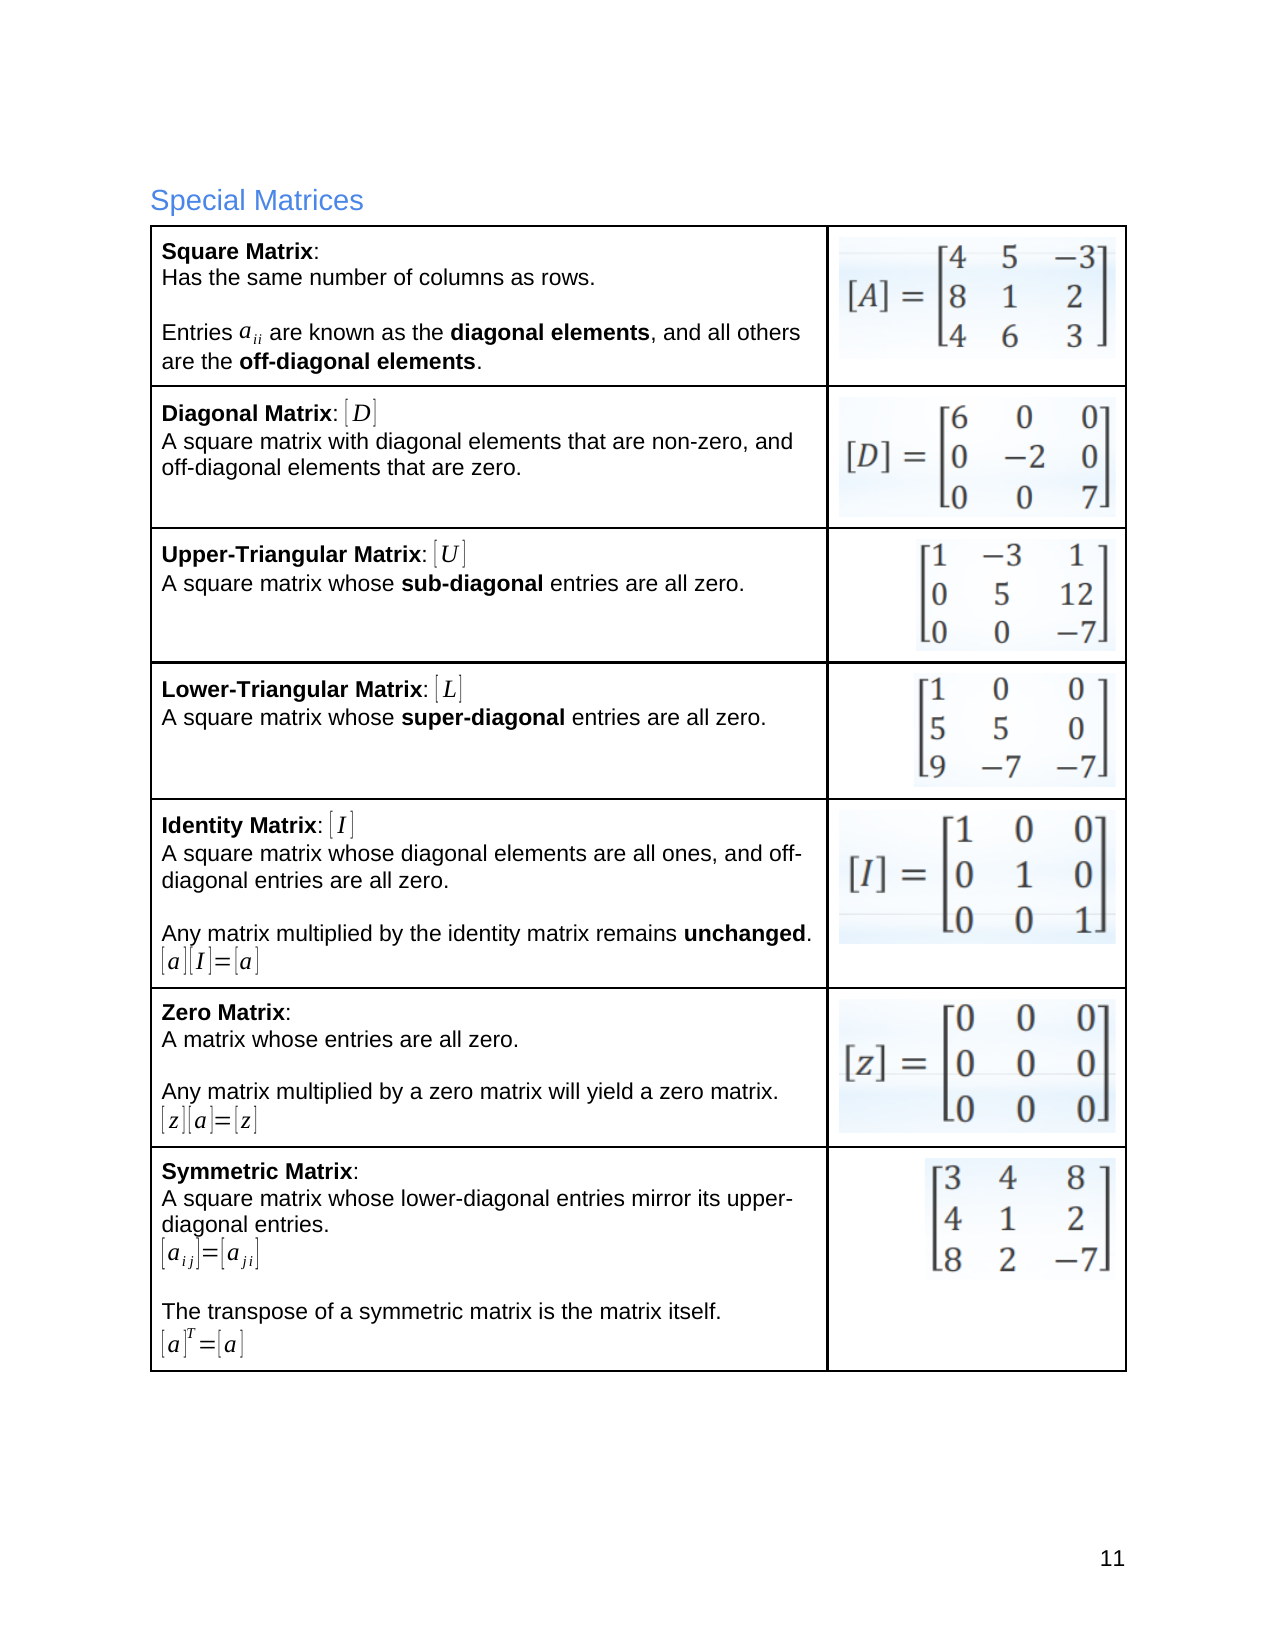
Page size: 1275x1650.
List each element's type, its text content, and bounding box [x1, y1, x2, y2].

table_cell Identity Matrix: A square matrix whose diagonal elements are all ones, and off-diagonal entries are all zero. Any matrix multiplied by the identity matrix remains unchanged. [152, 800, 826, 987]
picture [913, 673, 1116, 787]
table_cell [829, 989, 1125, 1146]
picture [839, 397, 1116, 517]
picture [916, 539, 1116, 651]
table_cell Lower-Triangular Matrix: A square matrix whose super-diagonal entries are all zero. [152, 664, 826, 797]
picture [839, 999, 1116, 1133]
table_cell Diagonal Matrix: A square matrix with diagonal elements that are non-zero, and off-diagonal elements that are zero. [152, 387, 826, 527]
table_cell Zero Matrix: A matrix whose entries are all zero. Any matrix multiplied by a zero matrix will yield a zero matrix. [152, 989, 826, 1146]
table_cell [829, 1148, 1125, 1370]
table_cell [829, 664, 1125, 797]
table_cell [829, 387, 1125, 527]
picture [924, 1158, 1116, 1280]
table_header [829, 227, 1125, 385]
table_header Square Matrix: Has the same number of columns as rows. Entries are known as the diagonal elements, and all others are the off-diagonal elements. [152, 227, 826, 385]
subtitle Special Matrices [150, 183, 1125, 217]
table_cell [829, 800, 1125, 987]
picture [839, 237, 1116, 359]
picture [839, 810, 1116, 944]
table_cell [829, 529, 1125, 661]
table_cell Symmetric Matrix: A square matrix whose lower-diagonal entries mirror its upper-diagonal entries. The transpose of a symmetric matrix is the matrix itself. [152, 1148, 826, 1370]
table_cell Upper-Triangular Matrix: A square matrix whose sub-diagonal entries are all zero. [152, 529, 826, 661]
